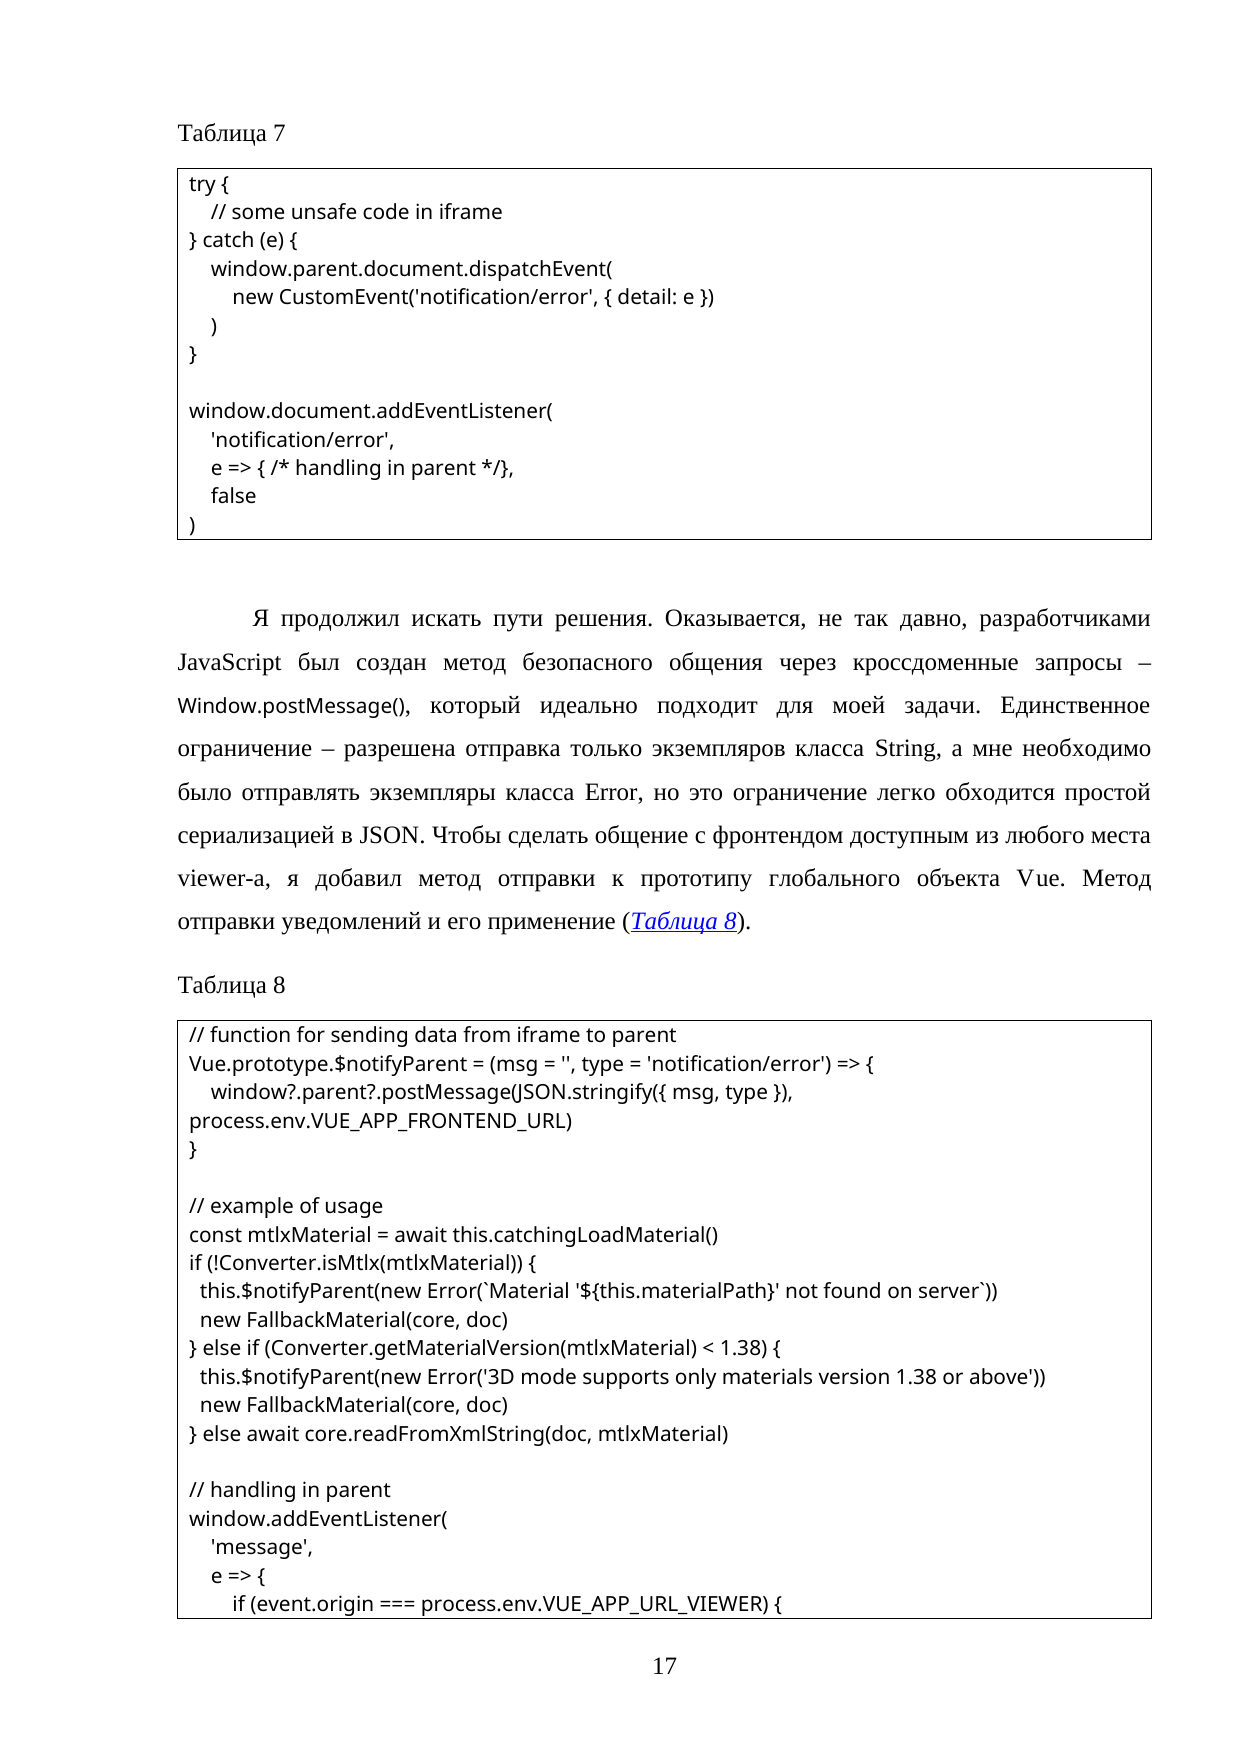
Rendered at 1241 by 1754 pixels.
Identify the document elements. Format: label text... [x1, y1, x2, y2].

text Таблица 8 [177, 970, 1152, 999]
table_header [178, 1021, 1151, 1618]
text Я продолжил искать пути решения. Оказывается, не так давно, разработчиками JavaScript был создан метод безопасного общения через кроссдоменные запросы – Window.postMessage(), который идеально подходит для моей задачи. Единственное ограничение – разрешена отправка только экземпляров класса String, а мне необходимо было отправлять экземпляры класса Error, но это ограничение легко обходится простой сериализацией в JSON. Чтобы сделать общение с фронтендом доступным из любого места viewer-а, я добавил метод отправки к прототипу глобального объекта Vue. Метод отправки уведомлений и его применение (Таблица 8). [177, 603, 1152, 935]
text Таблица 7 [177, 118, 1152, 147]
table_header try { // some unsafe code in iframe } catch (e) { window.parent.document.dispatchEvent( new CustomEvent('notification/error', { detail: e }) ) } window.document.addEventListener( 'notification/error', e => { /* handling in parent */}, false ) [178, 169, 1151, 538]
